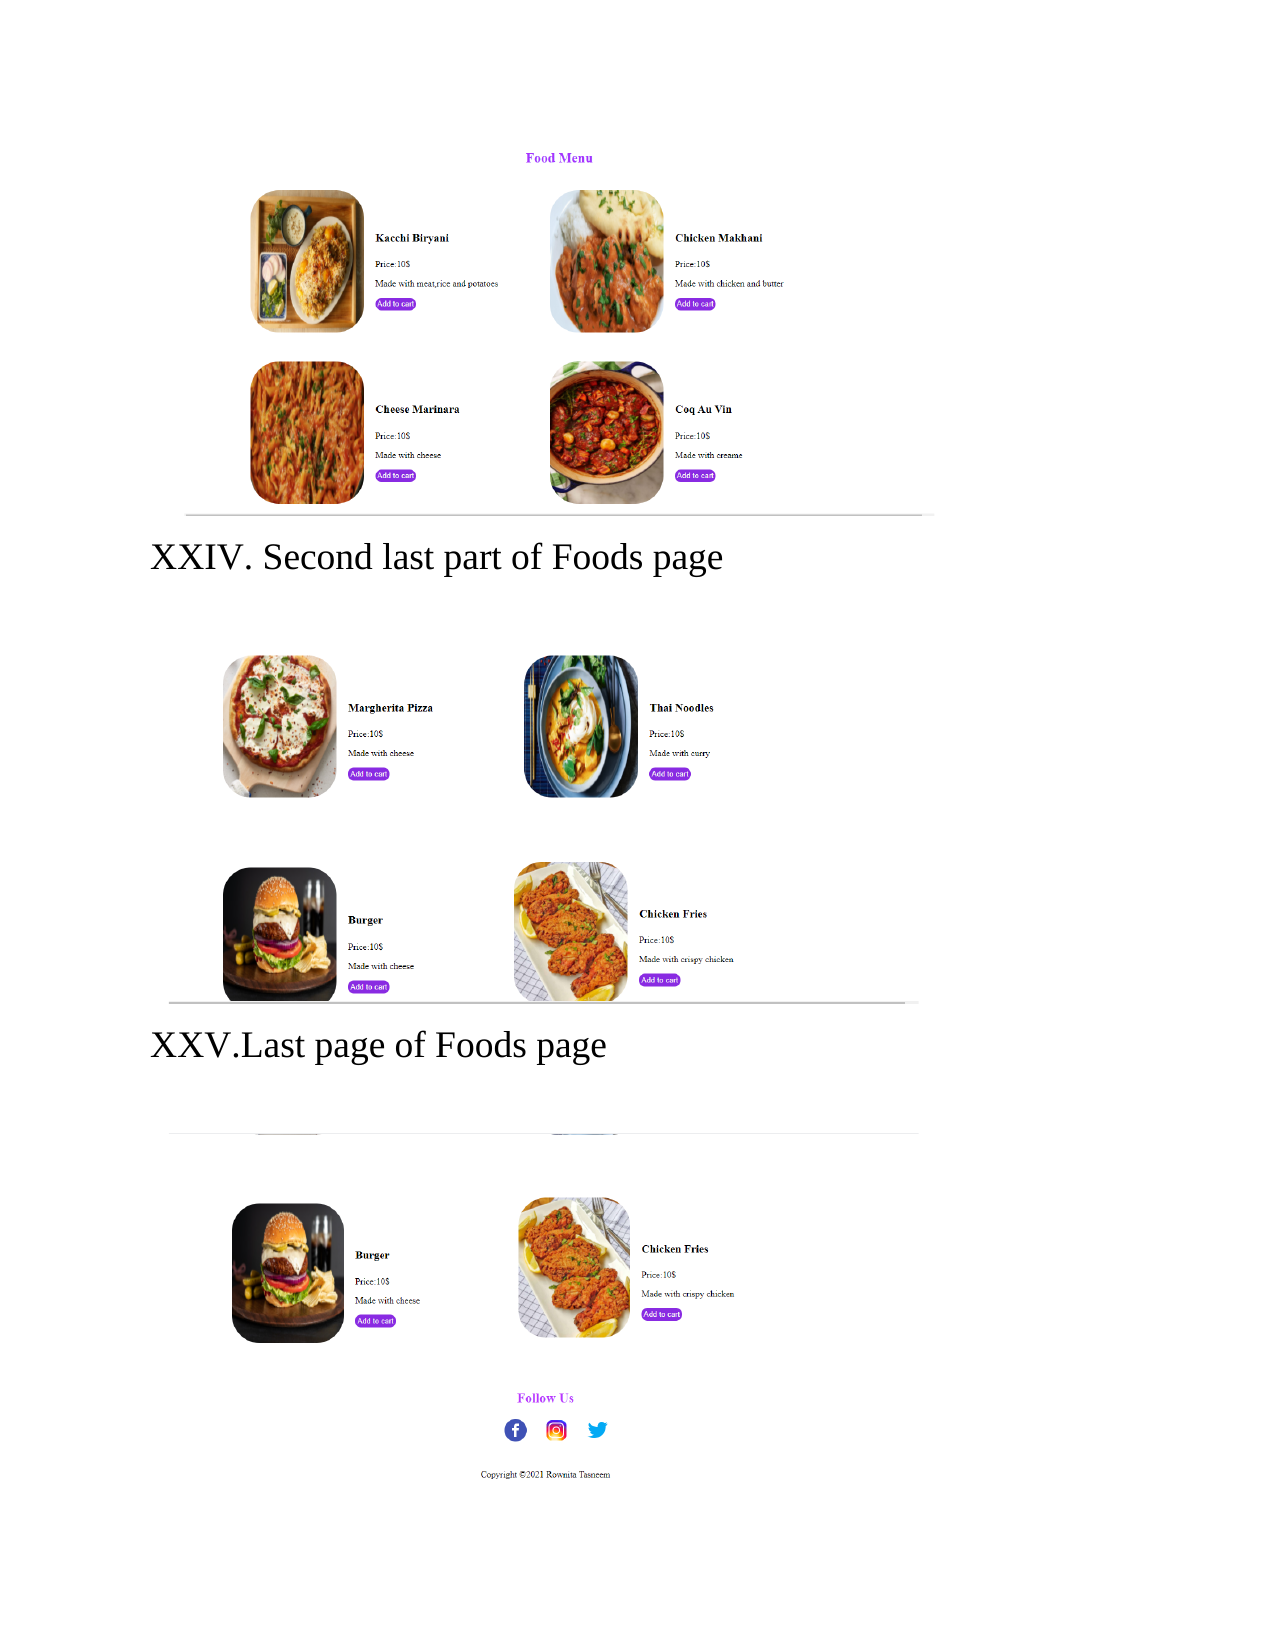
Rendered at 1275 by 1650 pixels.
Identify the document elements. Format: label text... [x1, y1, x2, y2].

text XXIV. Second last part of Foods page [150, 534, 1125, 578]
text XXV.Last page of Foods page [150, 1023, 1125, 1066]
